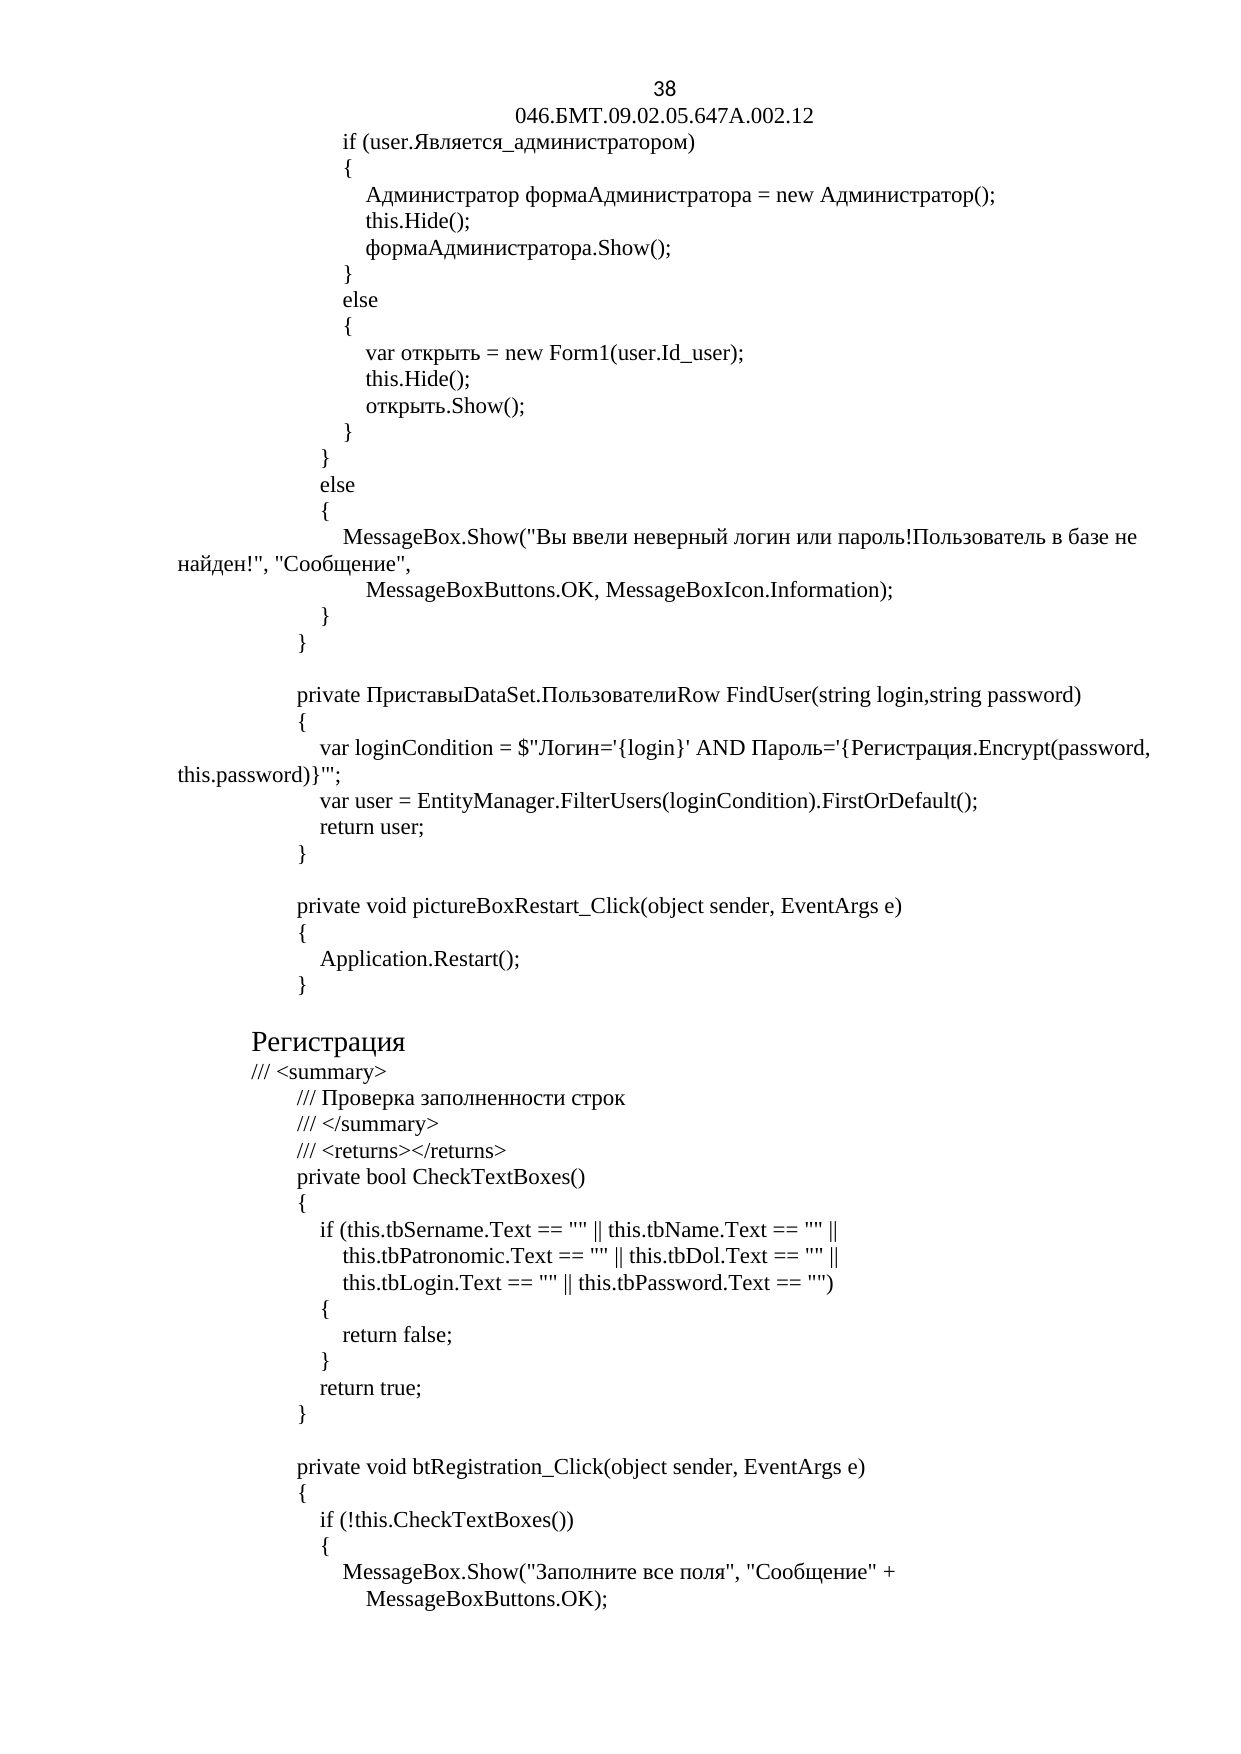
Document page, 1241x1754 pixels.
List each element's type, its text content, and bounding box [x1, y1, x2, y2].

text return true; [177, 1374, 1152, 1400]
text /// </summary> [177, 1110, 1152, 1137]
text { [177, 919, 1152, 945]
text /// <summary> [177, 1058, 1152, 1084]
text MessageBoxButtons.OK); [177, 1585, 1152, 1611]
text { [177, 154, 1152, 181]
text MessageBoxButtons.OK, MessageBoxIcon.Information); [177, 576, 1152, 602]
text /// <returns></returns> [177, 1137, 1152, 1163]
text return user; [177, 813, 1152, 840]
text Application.Restart(); [177, 945, 1152, 971]
text this.tbLogin.Text == "" || this.tbPassword.Text == "") [177, 1268, 1152, 1295]
text } [177, 260, 1152, 286]
text Регистрация [177, 1024, 1152, 1058]
text var loginCondition = $"Логин='{login}' AND Пароль='{Регистрация.Encrypt(password, this.password)}'"; [177, 734, 1152, 787]
text формаАдминистратора.Show(); [177, 233, 1152, 260]
text } [177, 418, 1152, 444]
text } [177, 1348, 1152, 1374]
text return false; [177, 1321, 1152, 1348]
text private ПриставыDataSet.ПользователиRow FindUser(string login,string password) [177, 682, 1152, 708]
text открыть.Show(); [177, 392, 1152, 418]
text if (!this.CheckTextBoxes()) [177, 1506, 1152, 1532]
text this.Hide(); [177, 365, 1152, 392]
text var открыть = new Form1(user.Id_user); [177, 339, 1152, 365]
text } [177, 840, 1152, 866]
text private bool CheckTextBoxes() [177, 1163, 1152, 1189]
text { [177, 497, 1152, 523]
text { [177, 1189, 1152, 1216]
text Администратор формаАдминистратора = new Администратор(); [177, 181, 1152, 207]
text MessageBox.Show("Заполните все поля", "Сообщение" + [177, 1558, 1152, 1585]
text else [177, 286, 1152, 313]
text } [177, 629, 1152, 655]
text { [177, 708, 1152, 734]
text this.Hide(); [177, 207, 1152, 233]
text MessageBox.Show("Вы ввели неверный логин или пароль!Пользователь в базе не найден!", "Сообщение", [177, 523, 1152, 576]
text /// Проверка заполненности строк [177, 1084, 1152, 1110]
text var user = EntityManager.FilterUsers(loginCondition).FirstOrDefault(); [177, 787, 1152, 813]
text { [177, 1295, 1152, 1321]
text private void btRegistration_Click(object sender, EventArgs e) [177, 1453, 1152, 1479]
text if (user.Является_администратором) [177, 128, 1152, 154]
text { [177, 1479, 1152, 1506]
text { [177, 1532, 1152, 1558]
text else [177, 471, 1152, 497]
text { [177, 313, 1152, 339]
text } [177, 444, 1152, 471]
text } [177, 1400, 1152, 1427]
text private void pictureBoxRestart_Click(object sender, EventArgs e) [177, 892, 1152, 919]
text this.tbPatronomic.Text == "" || this.tbDol.Text == "" || [177, 1242, 1152, 1268]
text if (this.tbSername.Text == "" || this.tbName.Text == "" || [177, 1216, 1152, 1242]
text } [177, 602, 1152, 629]
text } [177, 971, 1152, 998]
